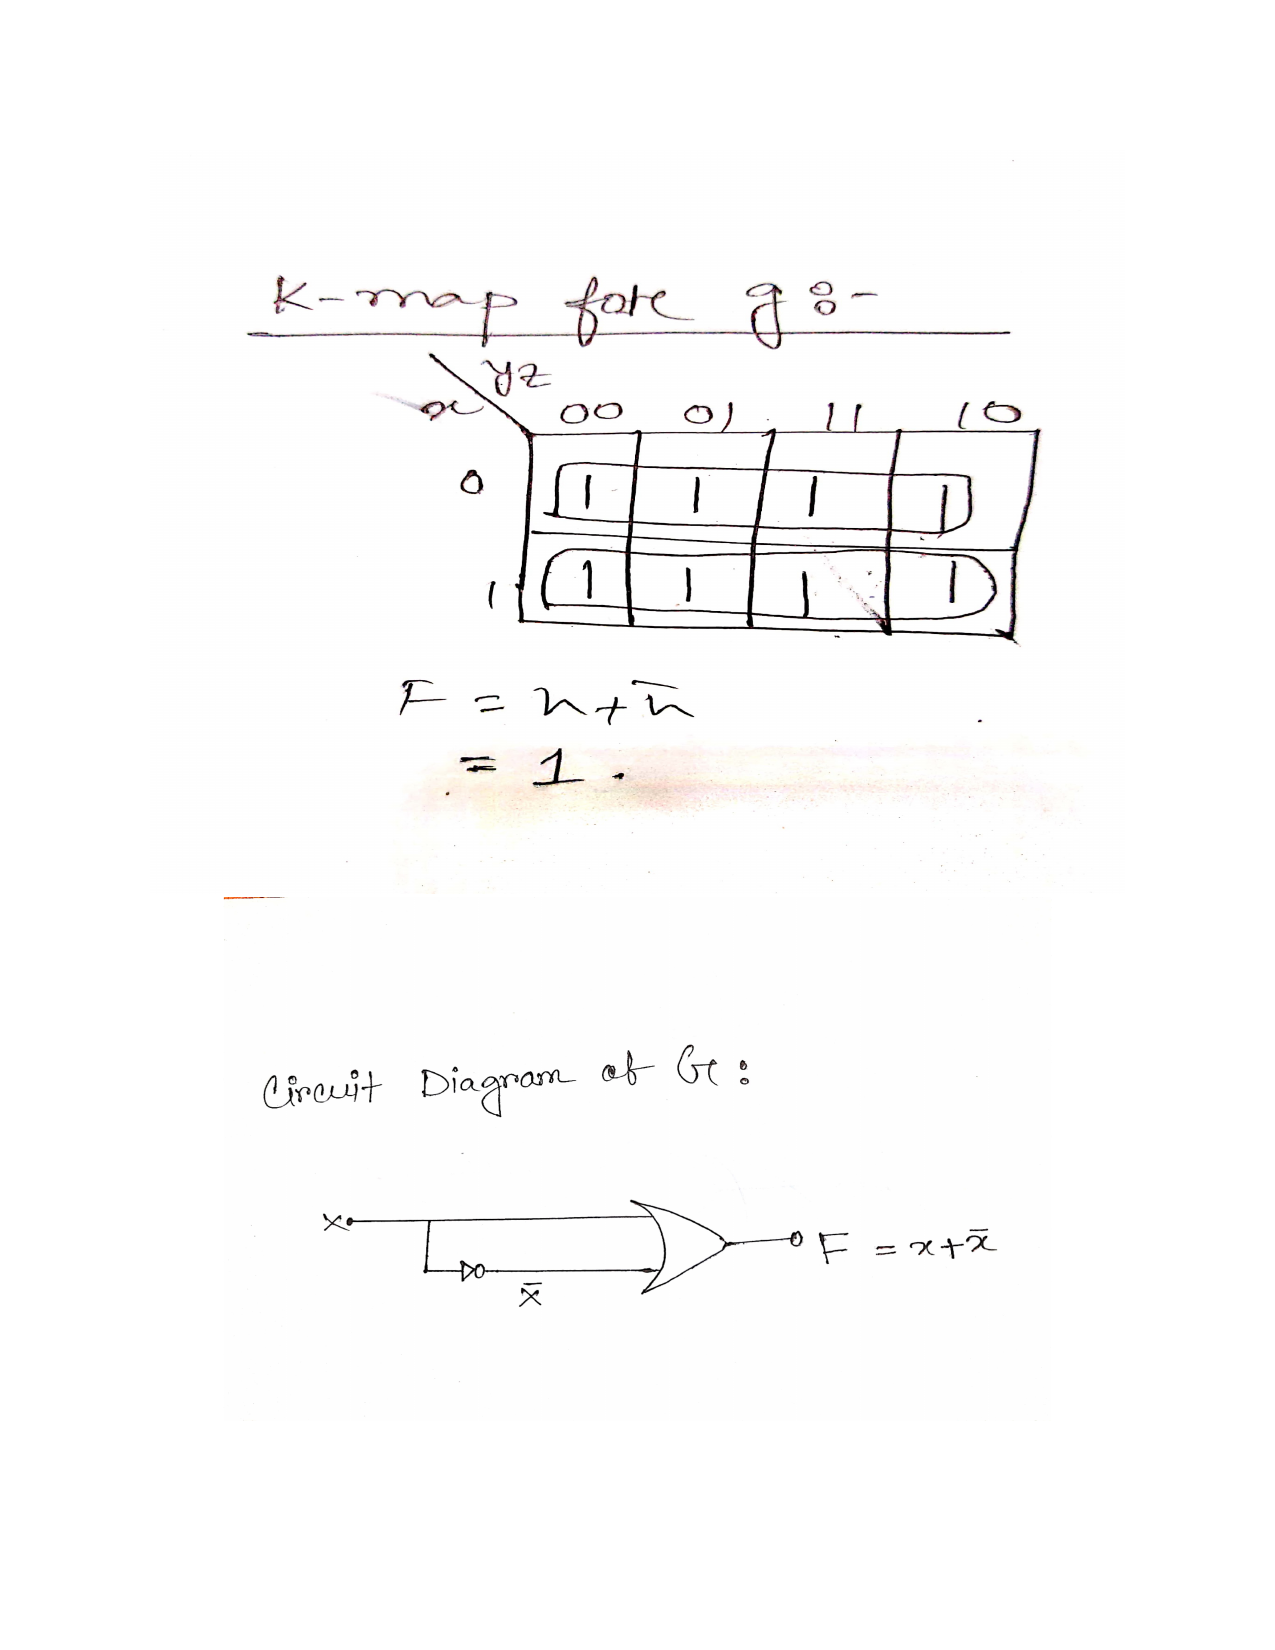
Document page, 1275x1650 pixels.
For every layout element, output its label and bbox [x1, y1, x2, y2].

picture [150, 150, 1125, 894]
picture [223, 897, 1052, 1421]
